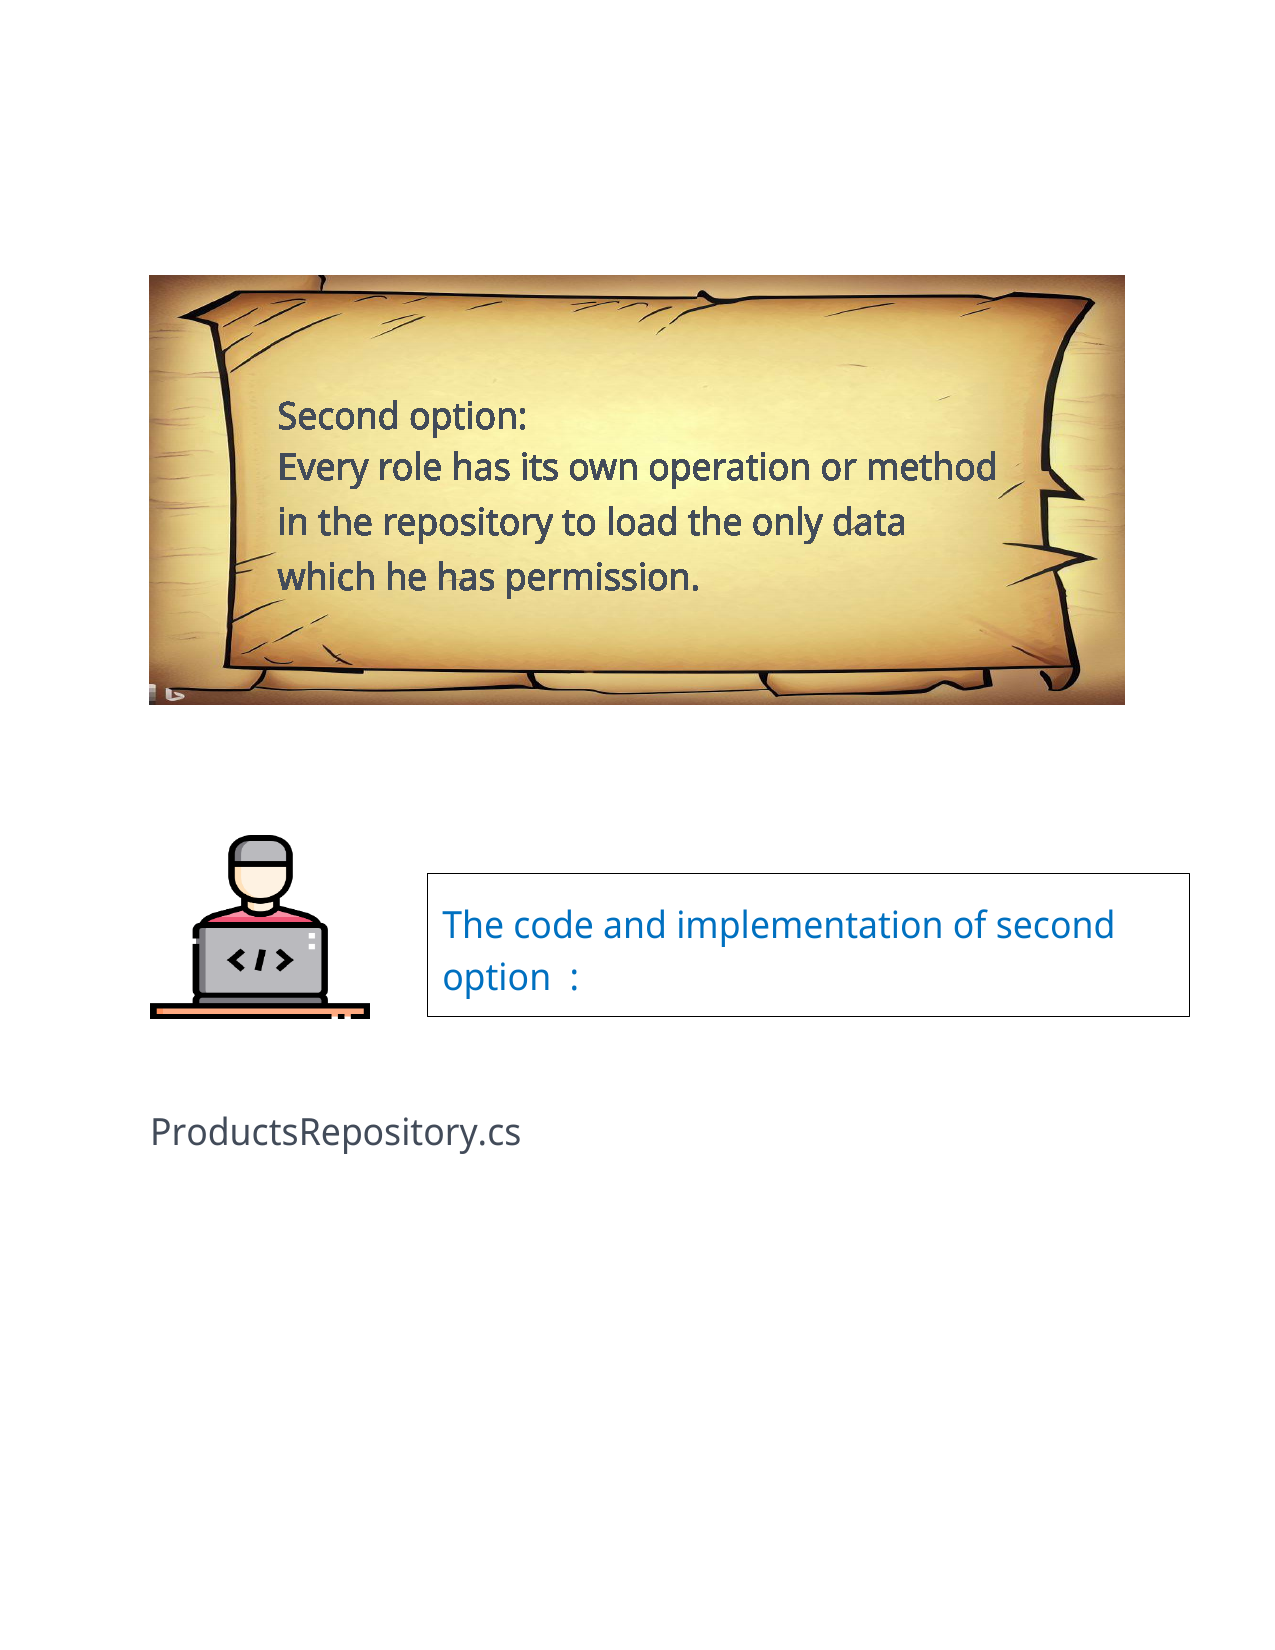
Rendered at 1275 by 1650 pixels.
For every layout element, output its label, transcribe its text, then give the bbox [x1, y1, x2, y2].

picture [150, 835, 370, 1019]
text ProductsRepository.cs [150, 1105, 1125, 1156]
